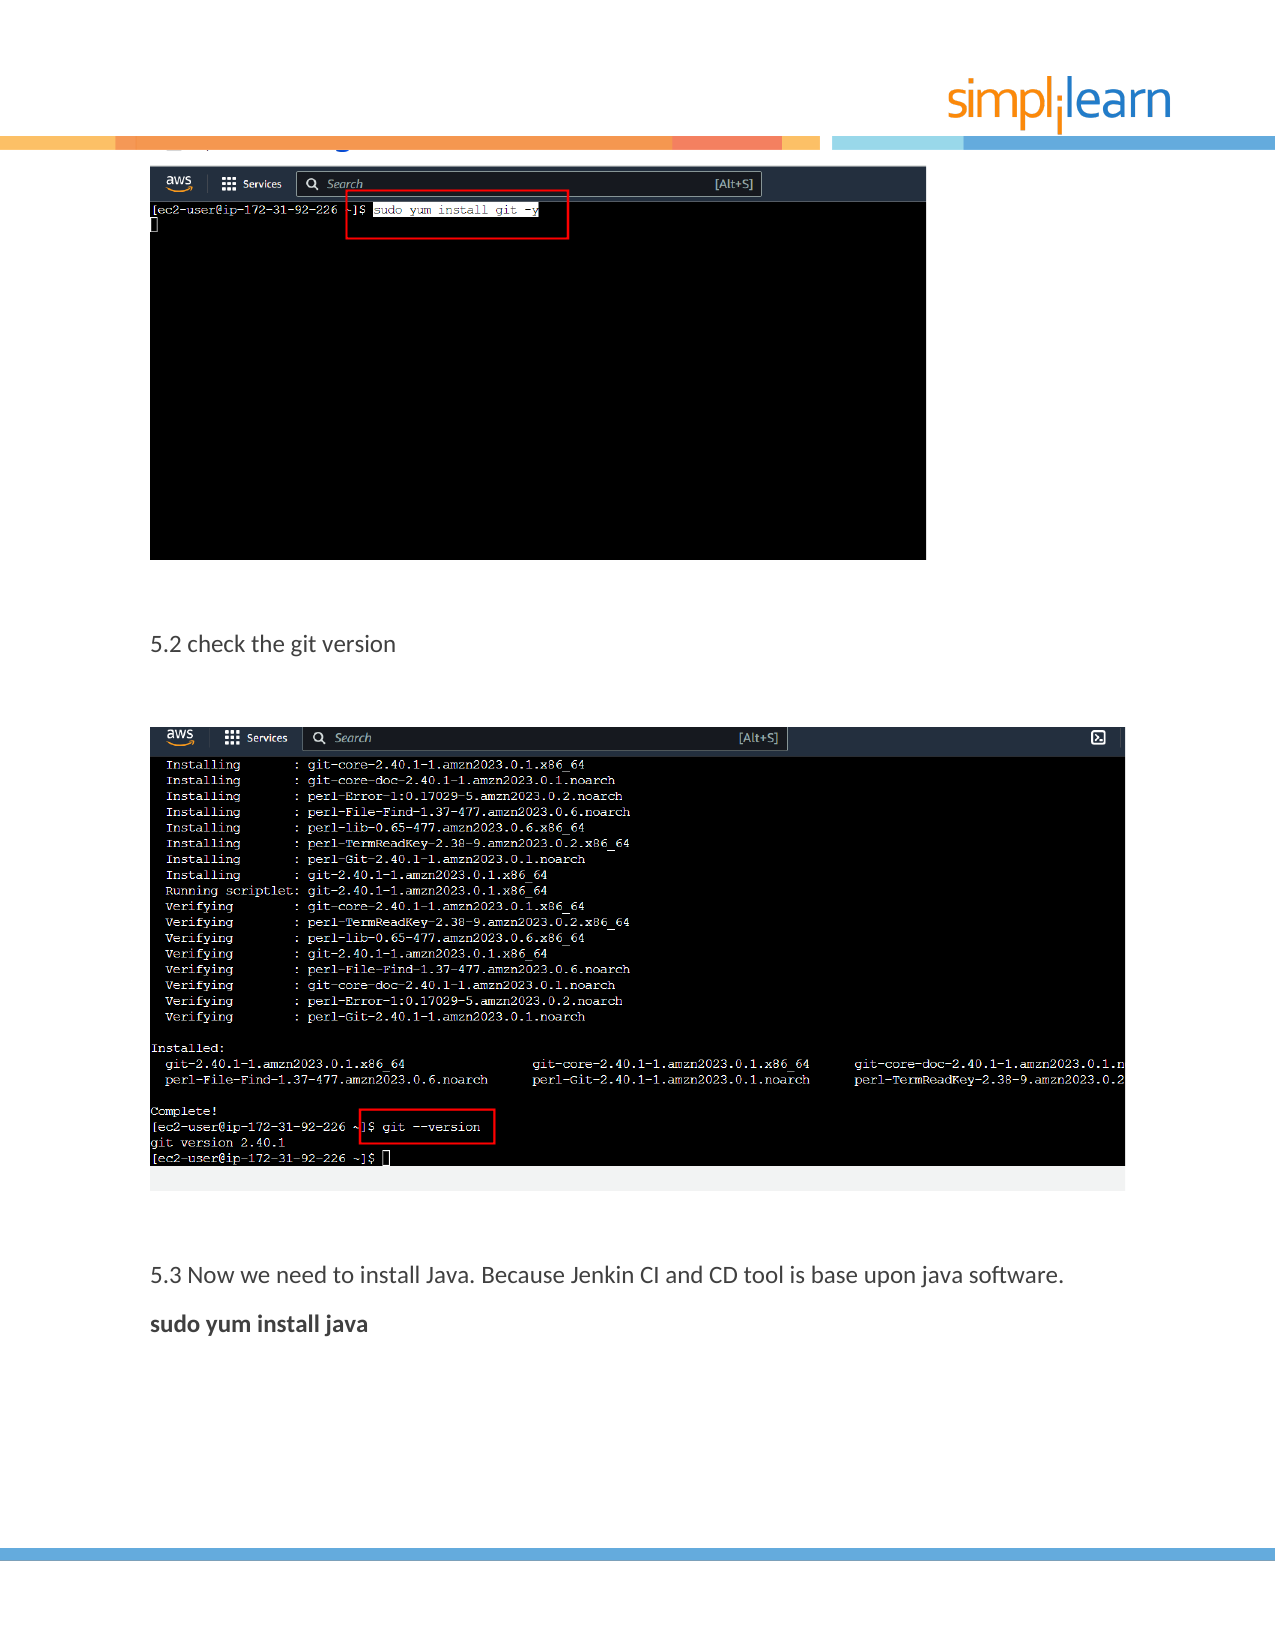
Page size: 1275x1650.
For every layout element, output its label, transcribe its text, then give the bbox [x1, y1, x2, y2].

text 5.2 check the git version [150, 628, 1125, 659]
text 5.3 Now we need to install Java. Because Jenkin CI and CD tool is base upon java software. [150, 1259, 1125, 1289]
picture [0, 76, 1275, 560]
text sudo yum install java [150, 1308, 1125, 1339]
picture [150, 727, 1125, 1191]
picture [0, 1548, 1275, 1562]
